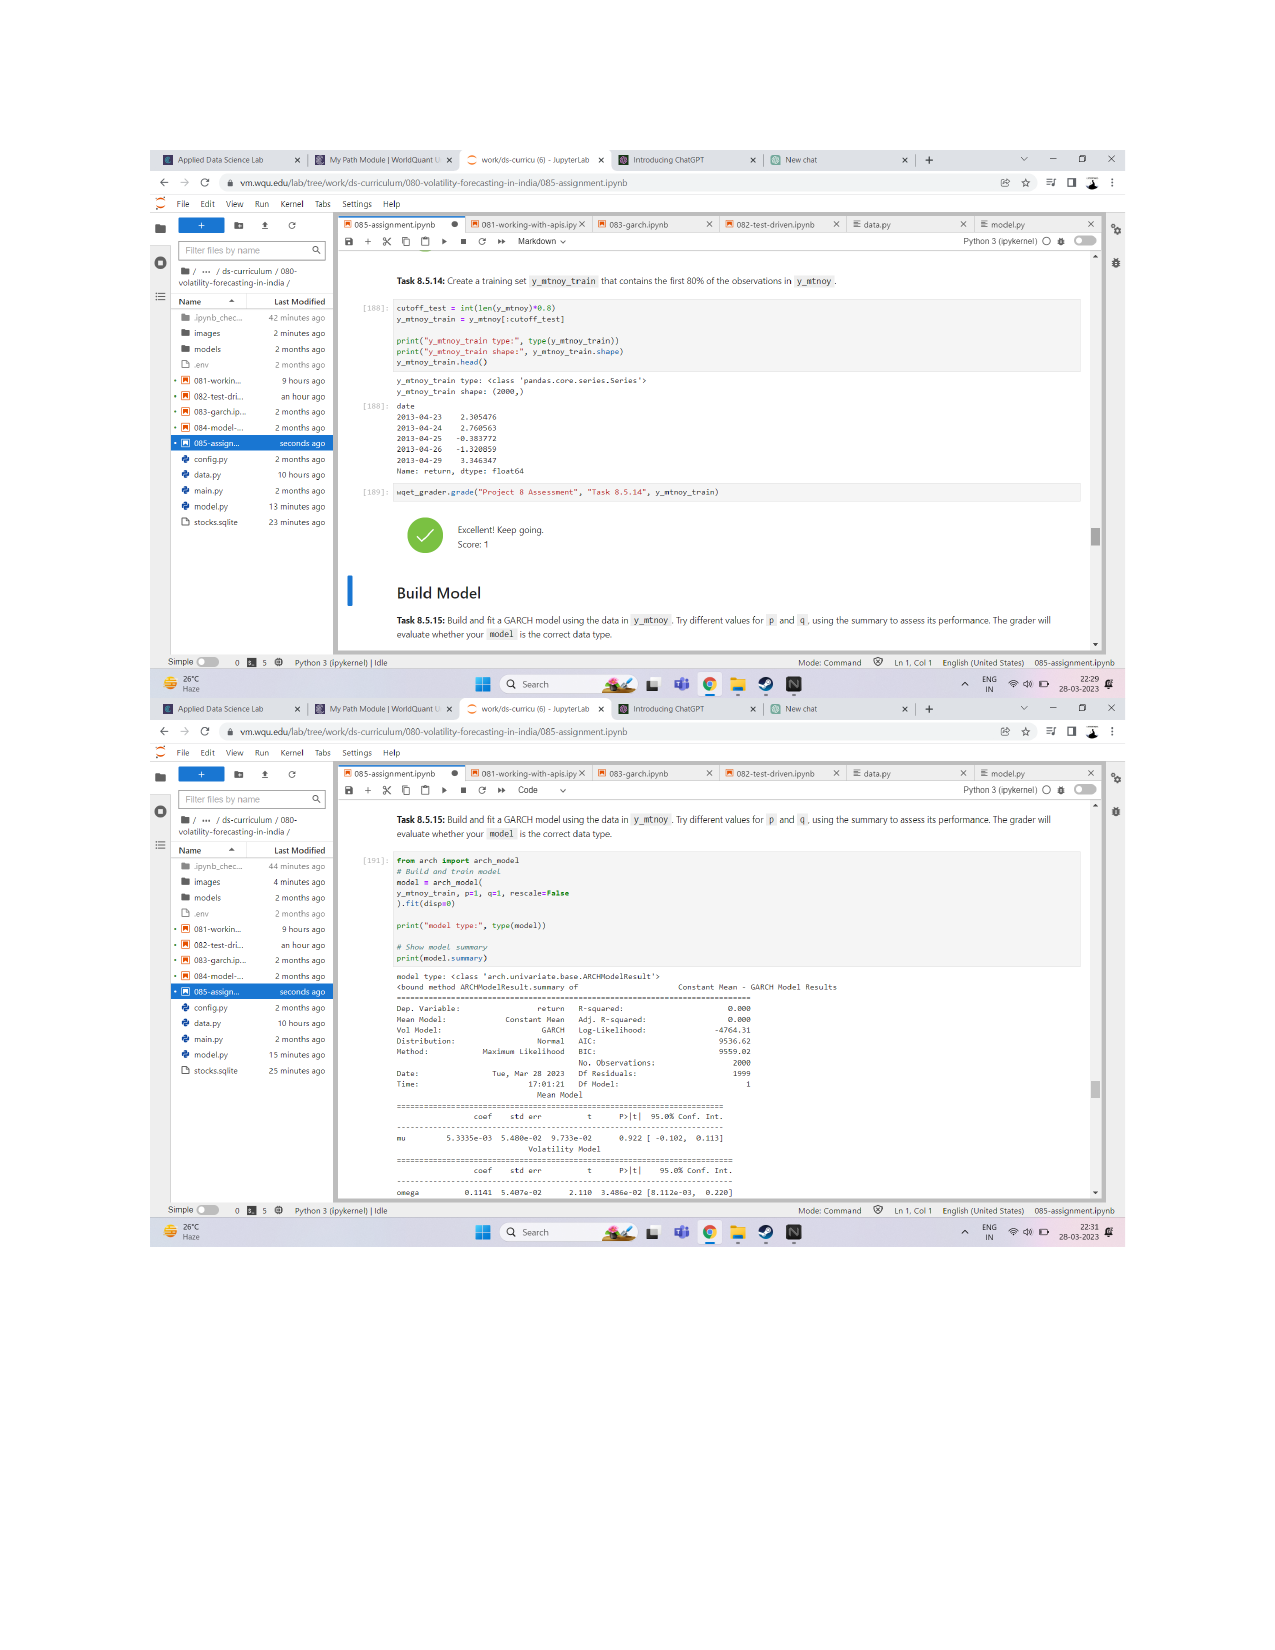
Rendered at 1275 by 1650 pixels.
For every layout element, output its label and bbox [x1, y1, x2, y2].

picture [150, 150, 1125, 1247]
